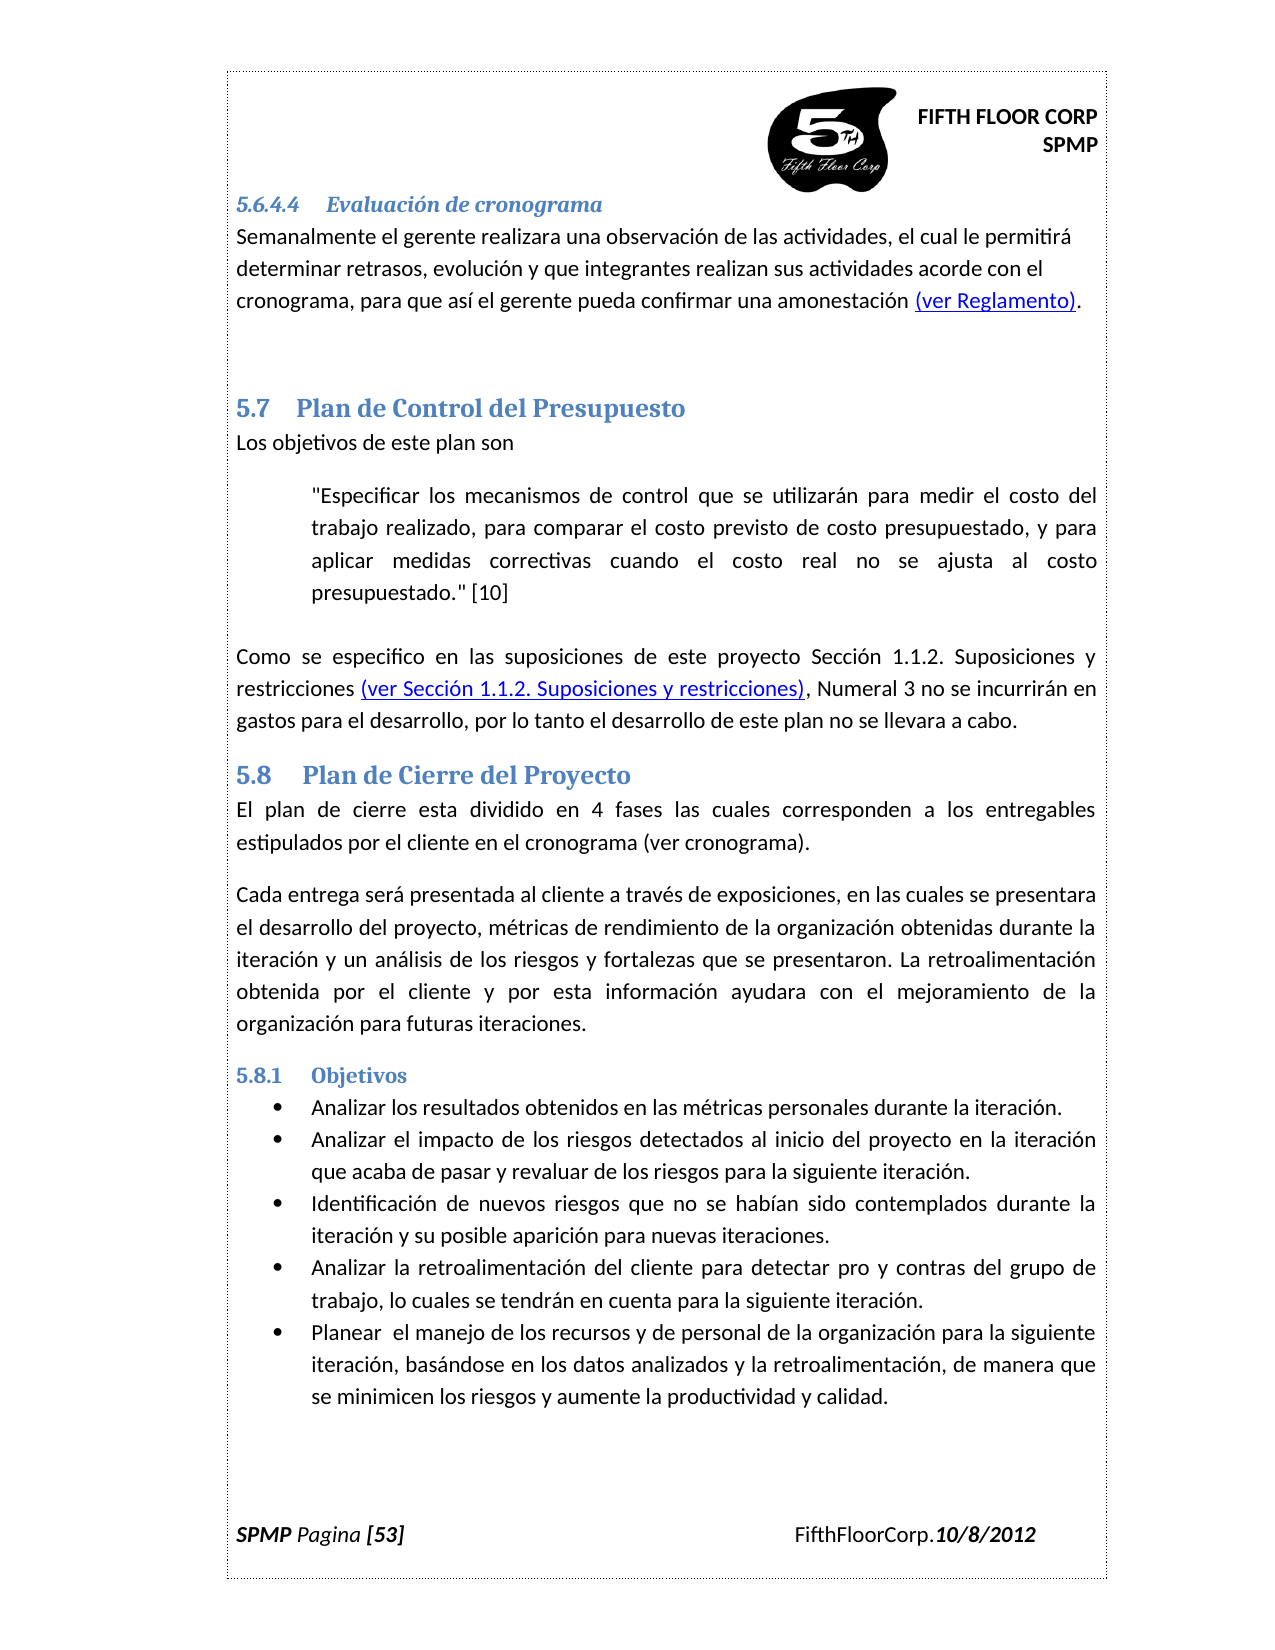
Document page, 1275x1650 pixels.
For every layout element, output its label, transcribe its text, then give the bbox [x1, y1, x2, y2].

text Los objetivos de este plan son [236, 428, 1098, 456]
picture [761, 79, 901, 192]
text Semanalmente el gerente realizara una observación de las actividades, el cual le permitirá determinar retrasos, evolución y que integrantes realizan sus actividades acorde con el cronograma, para que así el gerente pueda confirmar una amonestación (ver Reglamento). [236, 222, 1098, 314]
subtitle Objetivos [236, 1062, 1098, 1089]
list Identificación de nuevos riesgos que no se habían sido contemplados durante la iteración y su posible aparición para nuevas iteraciones. [274, 1189, 1098, 1249]
text El plan de cierre esta dividido en 4 fases las cuales corresponden a los entregables estipulados por el cliente en el cronograma (ver cronograma). [236, 795, 1098, 856]
subtitle Evaluación de cronograma [236, 192, 1098, 218]
subtitle Plan de Cierre del Proyecto [236, 760, 1098, 791]
list "Especificar los mecanismos de control que se utilizarán para medir el costo del trabajo realizado, para comparar el costo previsto de costo presupuestado, y para aplicar medidas correctivas cuando el costo real no se ajusta al costo presupuestado." [311, 481, 1098, 606]
list Analizar los resultados obtenidos en las métricas personales durante la iteración. [274, 1093, 1098, 1121]
list Como se especifico en las suposiciones de este proyecto Sección 1.1.2. Suposiciones y restricciones (ver Sección 1.1.2. Suposiciones y restricciones), Numeral 3 no se incurrirán en gastos para el desarrollo, por lo tanto el desarrollo de este plan no se llevara a cabo. [236, 642, 1098, 735]
text Cada entrega será presentada al cliente a través de exposiciones, en las cuales se presentara el desarrollo del proyecto, métricas de rendimiento de la organización obtenidas durante la iteración y un análisis de los riesgos y fortalezas que se presentaron. La retroalimentación obtenida por el cliente y por esta información ayudara con el mejoramiento de la organización para futuras iteraciones. [236, 881, 1098, 1037]
subtitle Plan de Control del Presupuesto [236, 393, 1098, 424]
list Planear el manejo de los recursos y de personal de la organización para la siguiente iteración, basándose en los datos analizados y la retroalimentación, de manera que se minimicen los riesgos y aumente la productividad y calidad. [274, 1318, 1098, 1410]
list Analizar la retroalimentación del cliente para detectar pro y contras del grupo de trabajo, lo cuales se tendrán en cuenta para la siguiente iteración. [274, 1253, 1098, 1314]
list Analizar el impacto de los riesgos detectados al inicio del proyecto en la iteración que acaba de pasar y revaluar de los riesgos para la siguiente iteración. [274, 1125, 1098, 1185]
